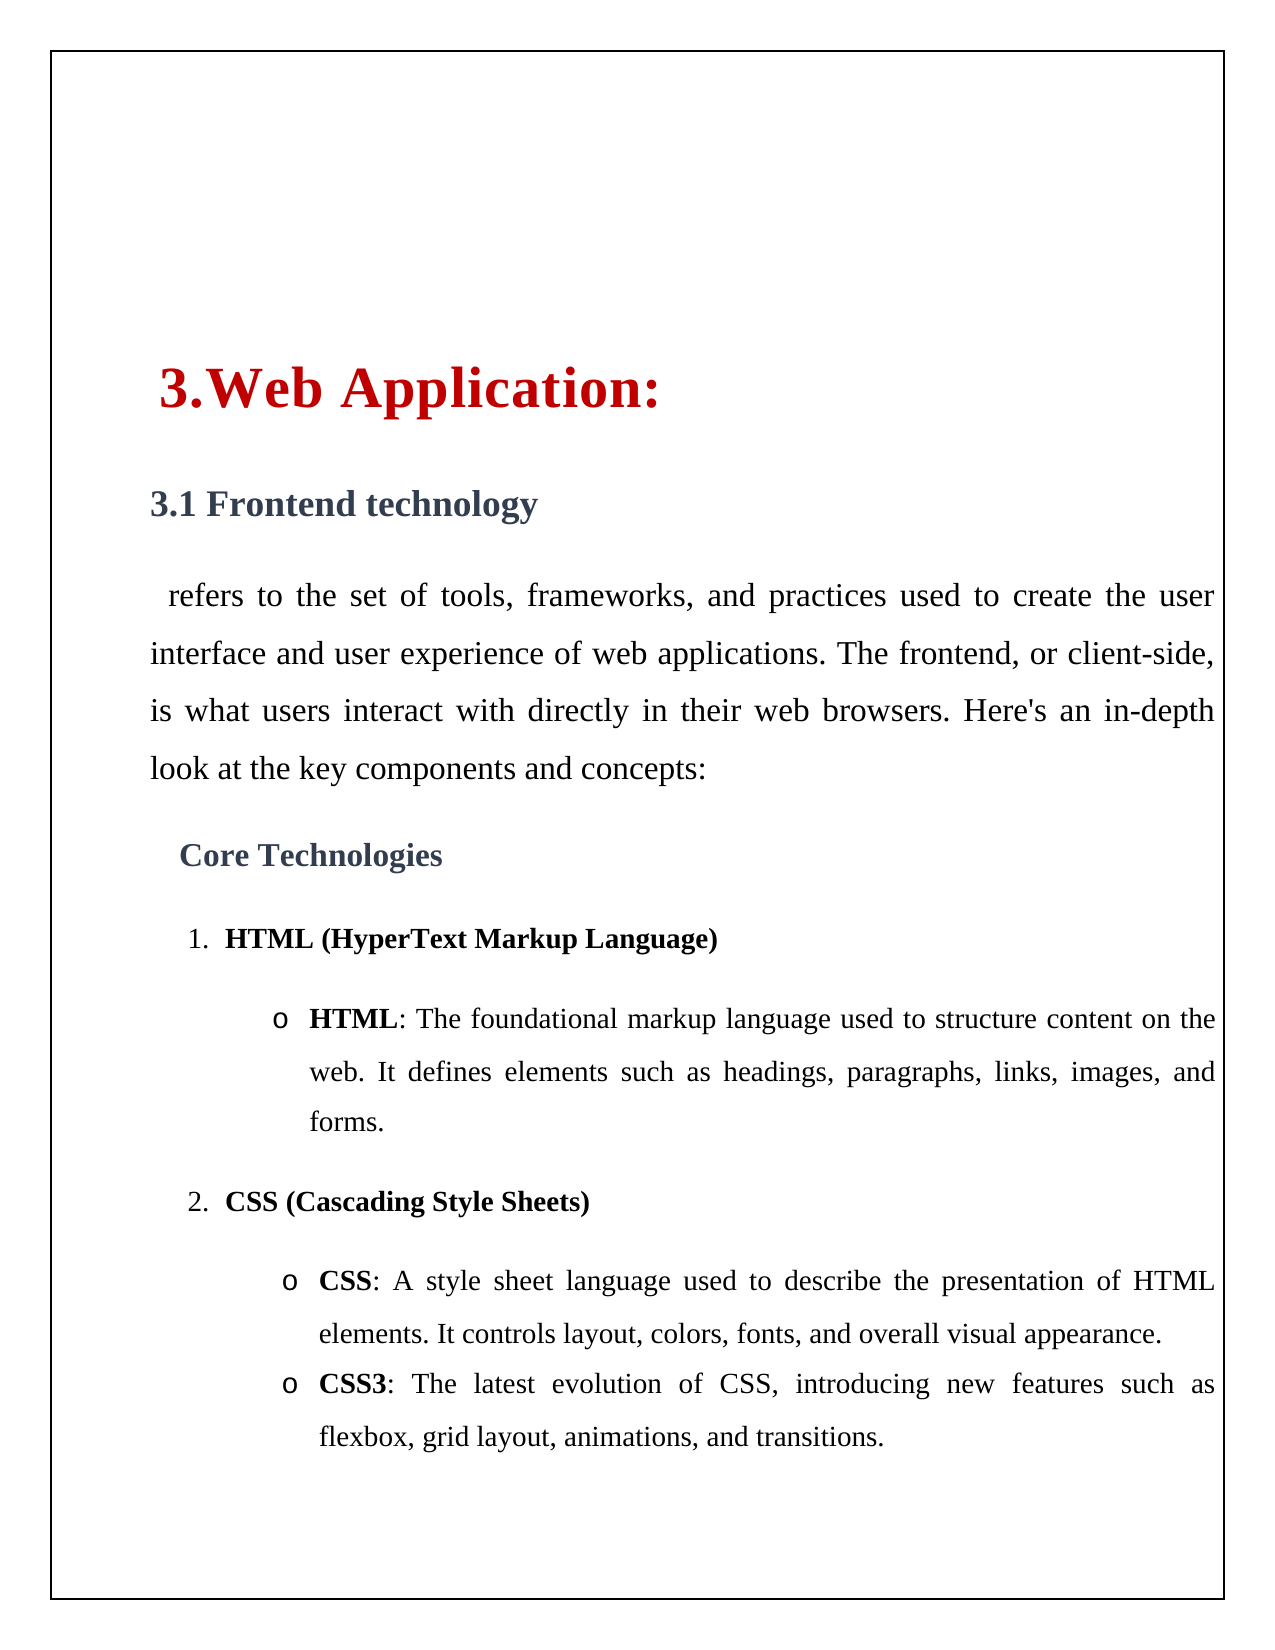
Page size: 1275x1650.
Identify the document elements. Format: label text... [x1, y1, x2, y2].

text 3.1 Frontend technology [150, 684, 1216, 727]
text 3.Web Application: [159, 555, 1193, 622]
text refers to the set of tools, frameworks, and practices used to create the user interface and user experience of web applications. The frontend, or client-side, is what users interact with directly in their web browsers. Here's an in-depth look at the key components and concepts: [150, 778, 1216, 989]
list HTML: The foundational markup language used to structure content on the web. It defines elements such as headings, paragraphs, links, images, and forms. [272, 1203, 1216, 1340]
list CSS (Cascading Style Sheets) [187, 1386, 1216, 1420]
list HTML (HyperText Markup Language) [187, 1124, 1216, 1158]
text Core Technologies [179, 1037, 1193, 1076]
